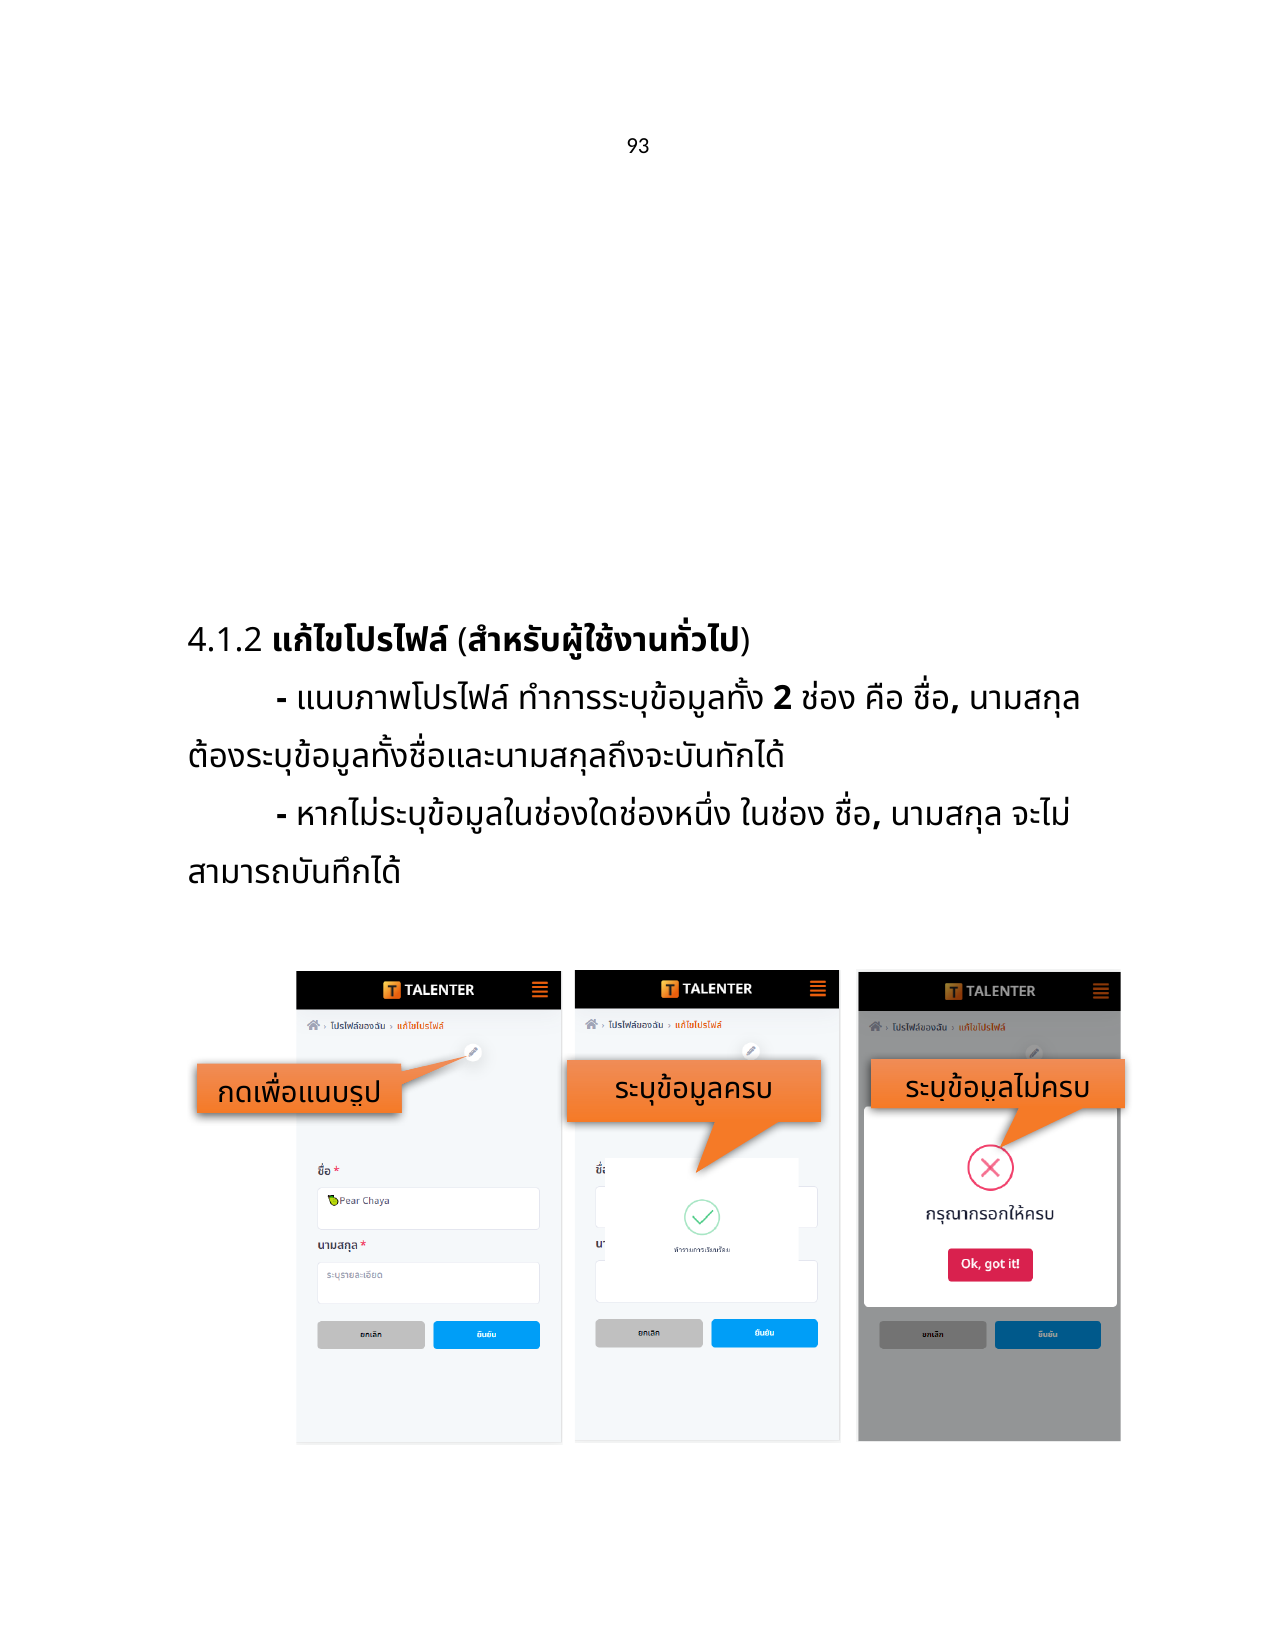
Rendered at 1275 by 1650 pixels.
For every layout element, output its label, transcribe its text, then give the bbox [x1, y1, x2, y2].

picture [574, 970, 841, 1443]
text 4.1.2 แก้ไขโปรไฟล์ (สำหรับผู้ใช้งานทั่วไป) [187, 615, 1087, 666]
picture [296, 971, 563, 1445]
text - หากไม่ระบุข้อมูลในช่องใดช่องหนึ่ง ในช่อง ชื่อ, นามสกุล จะไม่สามารถบันทึกได้ [187, 789, 1087, 898]
text - แนบภาพโปรไฟล์ ทำการระบุข้อมูลทั้ง 2 ช่อง คือ ชื่อ, นามสกุล ต้องระบุข้อมูลทั้งชื่อและนามสกุลถึงจะบันทักได้ [187, 673, 1087, 782]
picture [856, 969, 1121, 1442]
